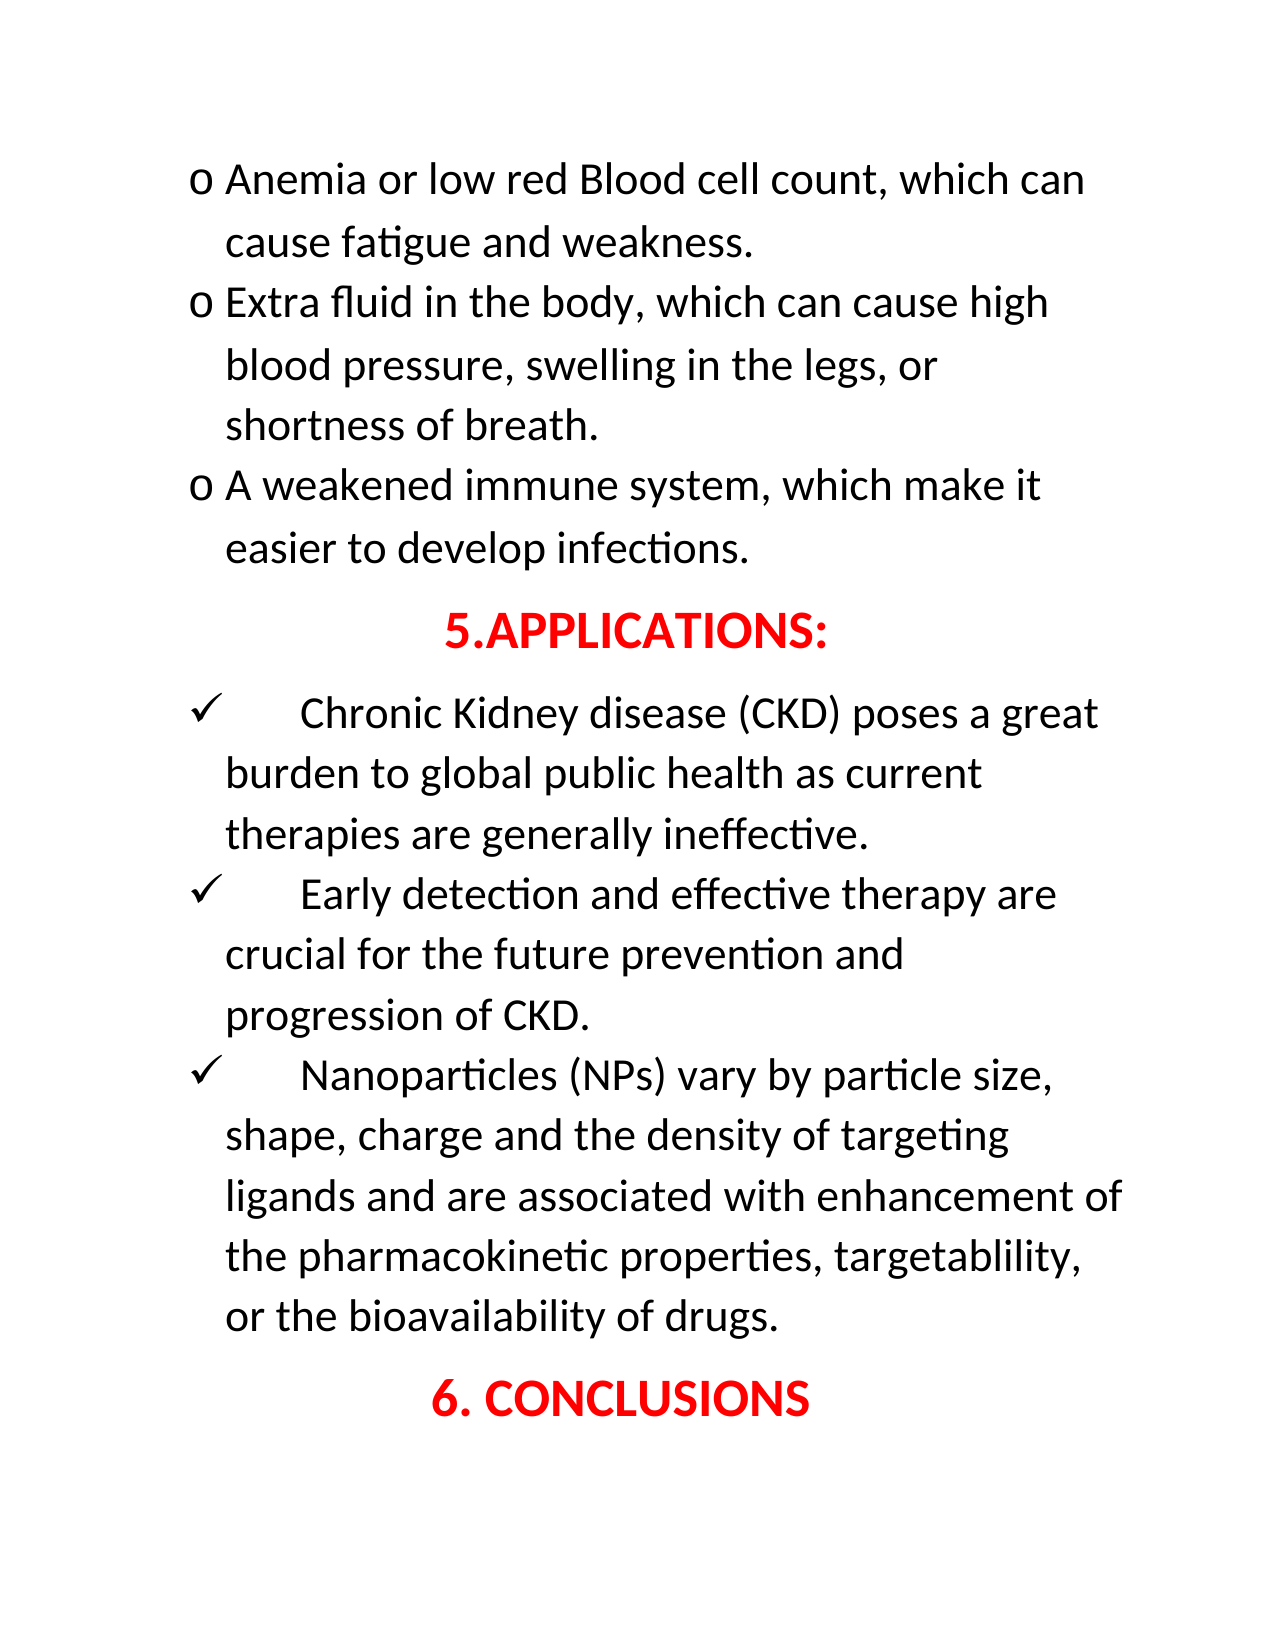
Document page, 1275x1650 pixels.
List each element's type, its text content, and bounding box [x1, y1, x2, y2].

list A weakened immune system, which make it easier to develop infections. [187, 456, 1125, 575]
list Nanoparticles (NPs) vary by particle size, shape, charge and the density of targeting ligands and are associated with enhancement of the pharmacokinetic properties, targetablility, or the bioavailability of drugs. [187, 1046, 1125, 1343]
list Early detection and effective therapy are crucial for the future prevention and progression of CKD. [187, 865, 1125, 1042]
list Extra fluid in the body, which can cause high blood pressure, swelling in the legs, or shortness of breath. [187, 273, 1125, 452]
list Chronic Kidney disease (CKD) poses a great burden to global public health as current therapies are generally ineffective. [187, 684, 1125, 861]
text 6. CONCLUSIONS [150, 1364, 1125, 1430]
text 5.APPLICATIONS: [150, 596, 1125, 662]
list Anemia or low red Blood cell count, which can cause fatigue and weakness. [187, 150, 1125, 269]
